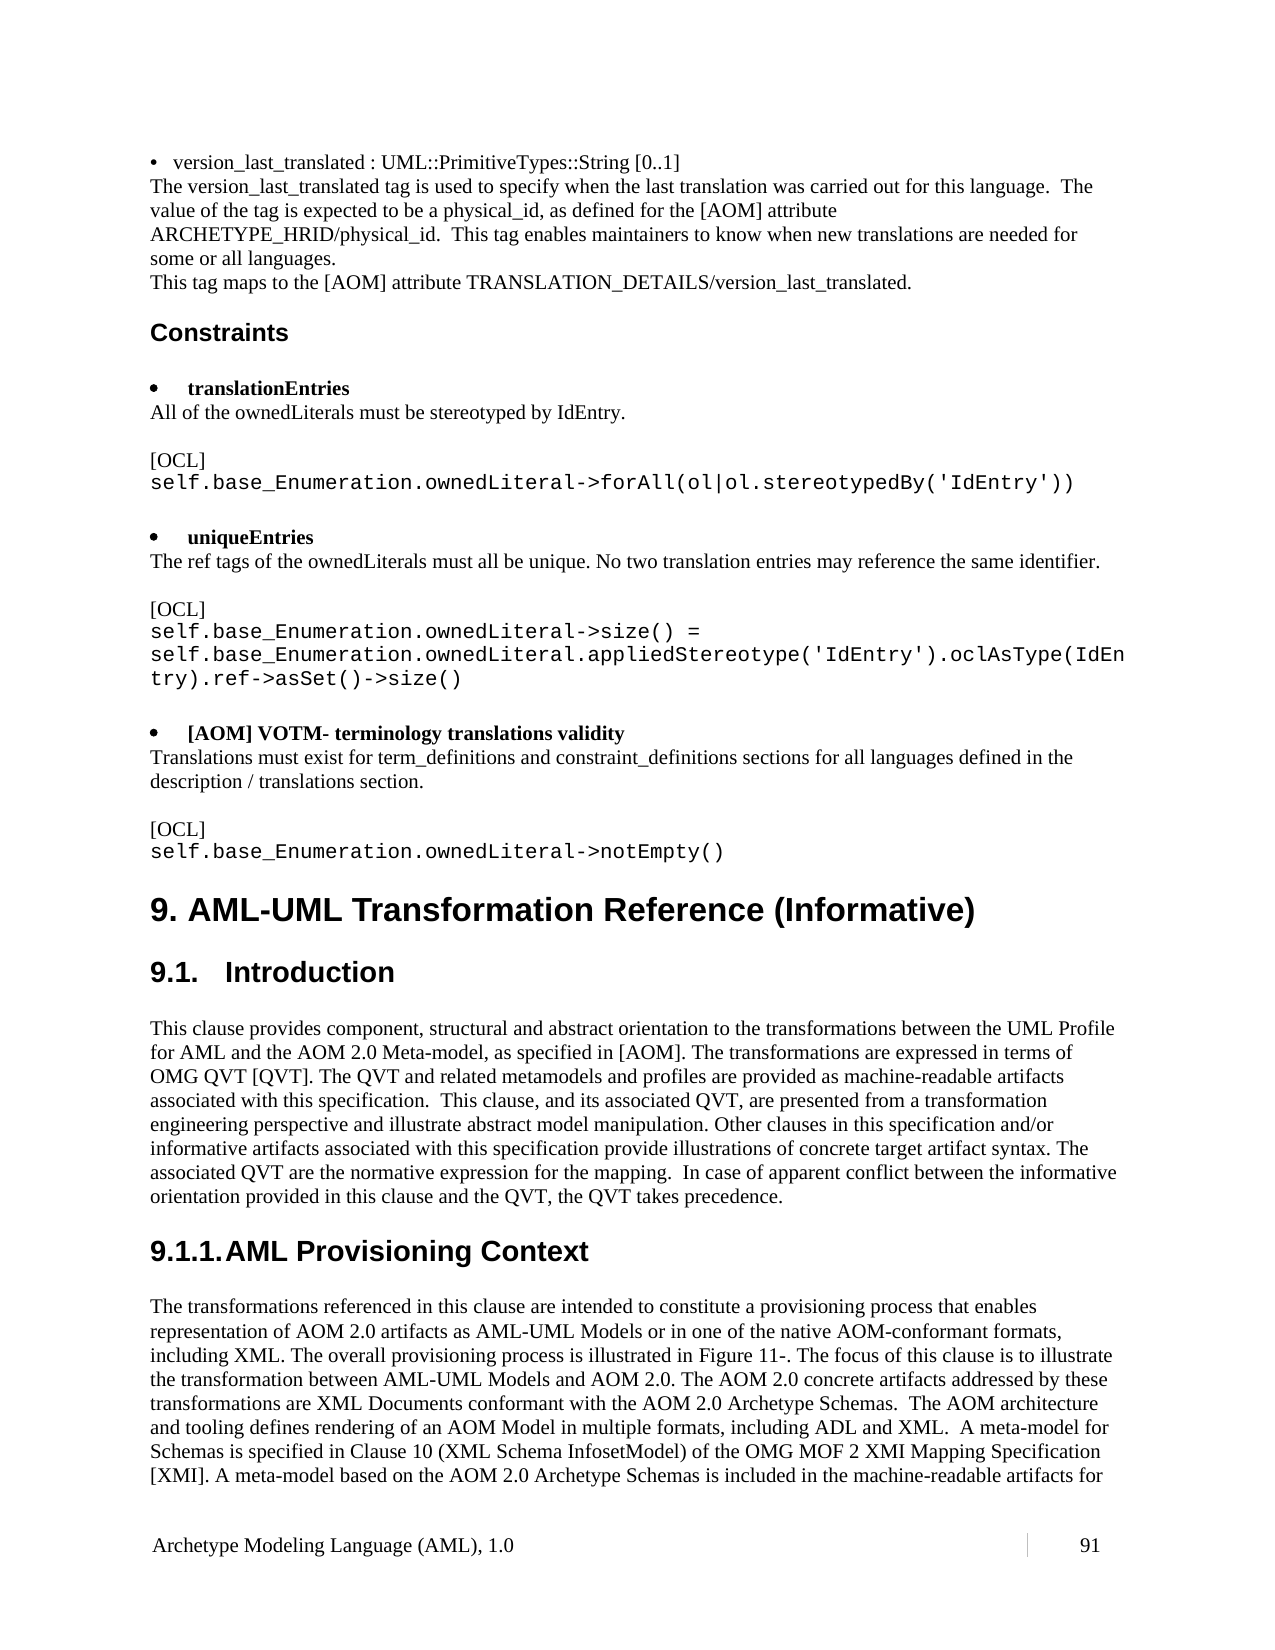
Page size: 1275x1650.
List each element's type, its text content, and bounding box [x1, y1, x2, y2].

text This tag maps to the [AOM] attribute TRANSLATION_DETAILS/version_last_translated. [150, 270, 1125, 294]
list uniqueEntries [150, 524, 1125, 549]
text [OCL] [150, 448, 1125, 472]
subtitle Introduction [150, 955, 1125, 989]
text The ref tags of the ownedLiterals must all be unique. No two translation entries may reference the same identifier. [150, 549, 1125, 573]
list translationEntries [150, 376, 1125, 400]
text self.base_Enumeration.ownedLiteral->size() = self.base_Enumeration.ownedLiteral.appliedStereotype('IdEntry').oclAsType(IdEntry).ref->asSet()->size() [150, 621, 1125, 692]
text [OCL] [150, 817, 1125, 841]
text • version_last_translated : UML::PrimitiveTypes::String [0..1] [150, 150, 1125, 174]
text self.base_Enumeration.ownedLiteral->forAll(ol|ol.stereotypedBy('IdEntry')) [150, 472, 1125, 496]
text The version_last_translated tag is used to specify when the last translation was carried out for this language. The value of the tag is expected to be a physical_id, as defined for the [AOM] attribute ARCHETYPE_HRID/physical_id. This tag enables maintainers to know when new translations are needed for some or all languages. [150, 174, 1125, 270]
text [150, 1294, 1125, 1487]
text All of the ownedLiterals must be stereotyped by IdEntry. [150, 400, 1125, 424]
text [OCL] [150, 597, 1125, 621]
text Constraints [150, 318, 1125, 347]
subtitle AML-UML Transformation Reference (Informative) [150, 890, 1125, 928]
text Translations must exist for term_definitions and constraint_definitions sections for all languages defined in the description / translations section. [150, 744, 1125, 793]
text self.base_Enumeration.ownedLiteral->notEmpty() [150, 841, 1125, 864]
list [AOM] VOTM- terminology translations validity [150, 721, 1125, 744]
subtitle AML Provisioning Context [150, 1234, 1125, 1267]
text This clause provides component, structural and abstract orientation to the transformations between the UML Profile for AML and the AOM 2.0 Meta-model, as specified in [AOM]. The transformations are expressed in terms of OMG QVT [QVT]. The QVT and related metamodels and profiles are provided as machine-readable artifacts associated with this specification. This clause, and its associated QVT, are presented from a transformation engineering perspective and illustrate abstract model manipulation. Other clauses in this specification and/or informative artifacts associated with this specification provide illustrations of concrete target artifact syntax. The associated QVT are the normative expression for the mapping. In case of apparent conflict between the informative orientation provided in this clause and the QVT, the QVT takes precedence. [150, 1016, 1125, 1208]
